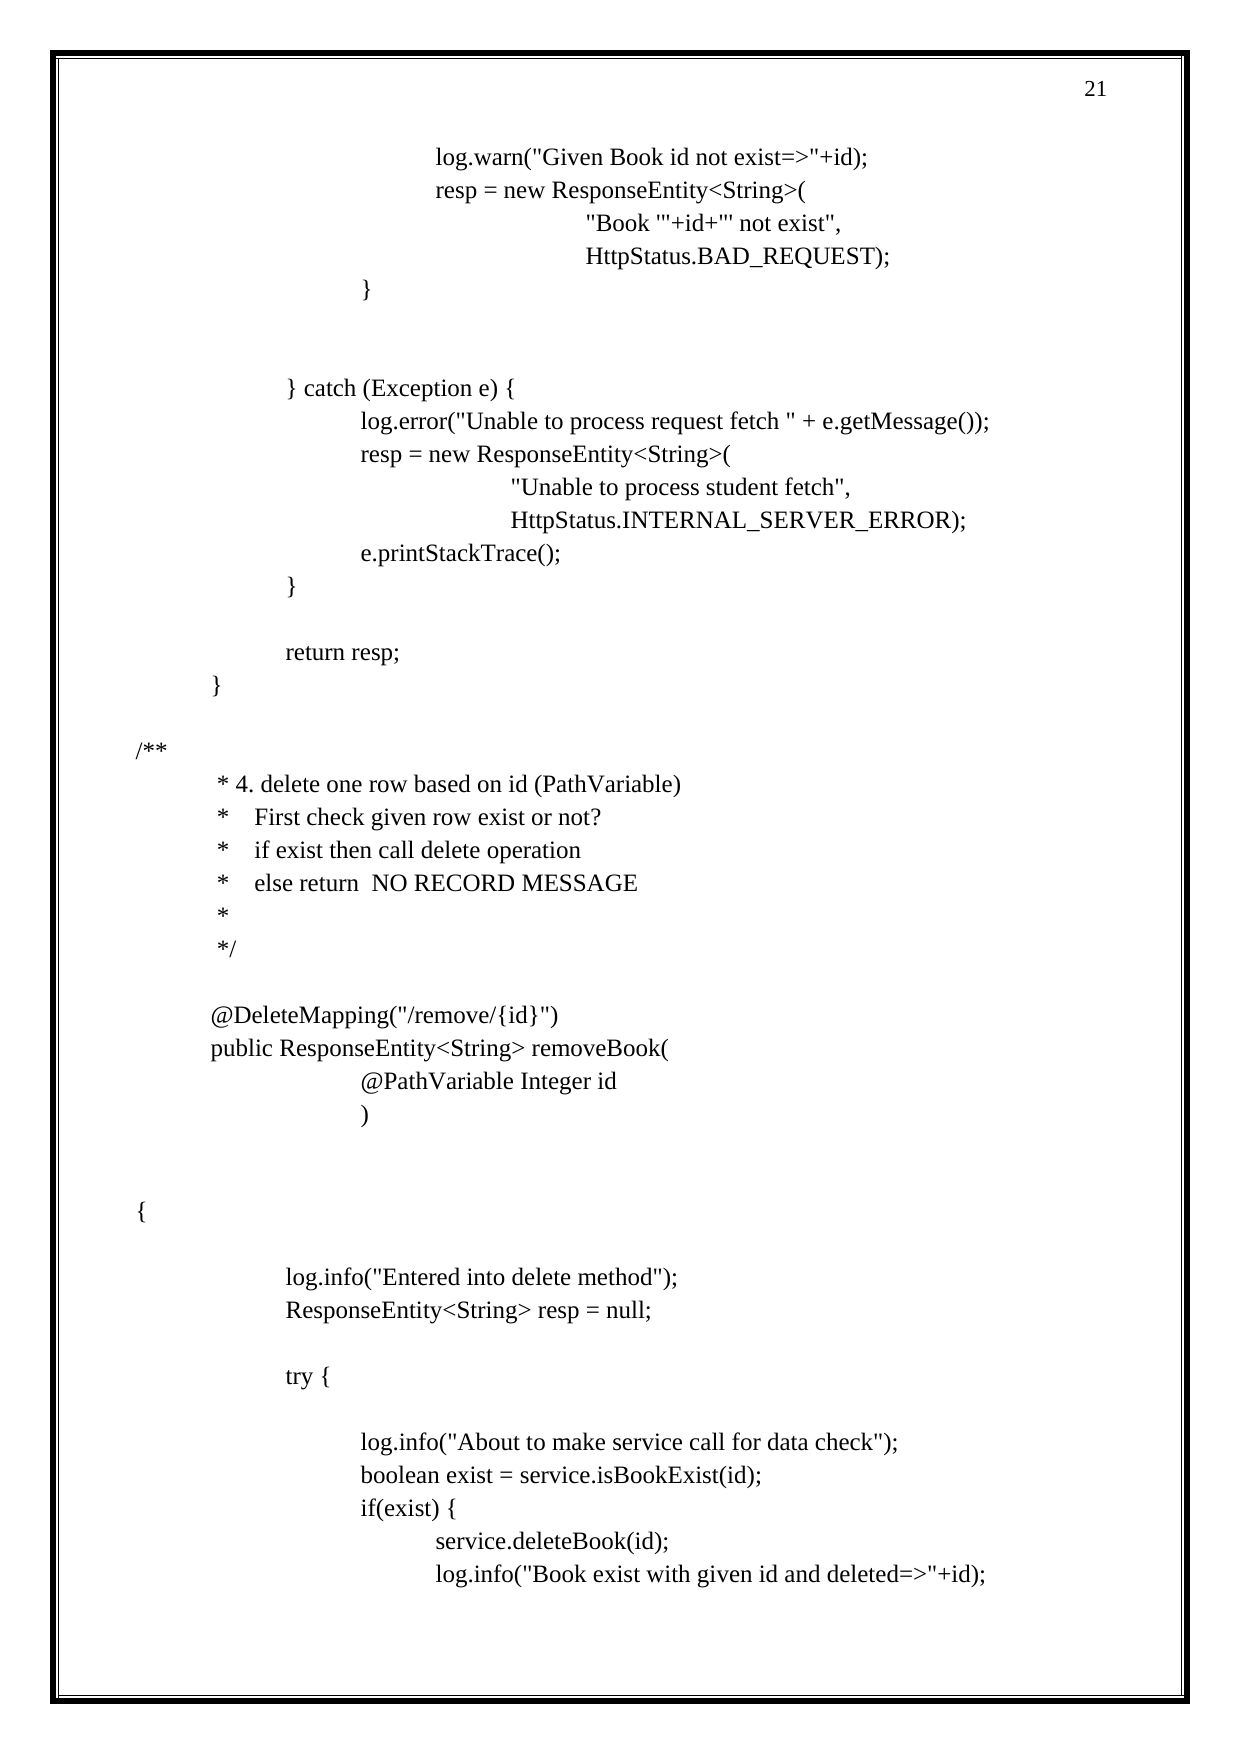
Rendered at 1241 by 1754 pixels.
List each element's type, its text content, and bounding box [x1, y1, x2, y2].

text } catch (Exception e) { [135, 373, 1107, 402]
text ResponseEntity<String> resp = null; [135, 1295, 1107, 1324]
text } [135, 274, 1107, 302]
text log.warn("Given Book id not exist=>"+id); [135, 142, 1107, 170]
text service.deleteBook(id); [135, 1526, 1107, 1555]
text e.printStackTrace(); [135, 538, 1107, 567]
text ) [135, 1099, 1107, 1128]
text * 4. delete one row based on id (PathVariable) [135, 769, 1107, 798]
text */ [135, 934, 1107, 963]
text boolean exist = service.isBookExist(id); [135, 1460, 1107, 1489]
text { [135, 1196, 1107, 1225]
text public ResponseEntity<String> removeBook( [135, 1033, 1107, 1062]
text log.info("Book exist with given id and deleted=>"+id); [135, 1559, 1107, 1588]
text } [135, 571, 1107, 600]
text log.info("About to make service call for data check"); [135, 1427, 1107, 1456]
text } [135, 670, 1107, 699]
text log.error("Unable to process request fetch " + e.getMessage()); [135, 406, 1107, 434]
text * First check given row exist or not? [135, 802, 1107, 831]
text @DeleteMapping("/remove/{id}") [135, 1000, 1107, 1029]
text HttpStatus.INTERNAL_SERVER_ERROR); [135, 505, 1107, 534]
text * else return NO RECORD MESSAGE [135, 868, 1107, 897]
text /** [135, 736, 1107, 765]
text * if exist then call delete operation [135, 835, 1107, 864]
text "Unable to process student fetch", [135, 472, 1107, 501]
text @PathVariable Integer id [135, 1066, 1107, 1095]
text * [135, 901, 1107, 930]
text log.info("Entered into delete method"); [135, 1262, 1107, 1291]
text return resp; [135, 637, 1107, 666]
text if(exist) { [135, 1493, 1107, 1522]
text resp = new ResponseEntity<String>( [135, 439, 1107, 468]
text HttpStatus.BAD_REQUEST); [135, 241, 1107, 269]
text try { [135, 1361, 1107, 1390]
text "Book '"+id+"' not exist", [135, 208, 1107, 236]
text resp = new ResponseEntity<String>( [135, 175, 1107, 203]
